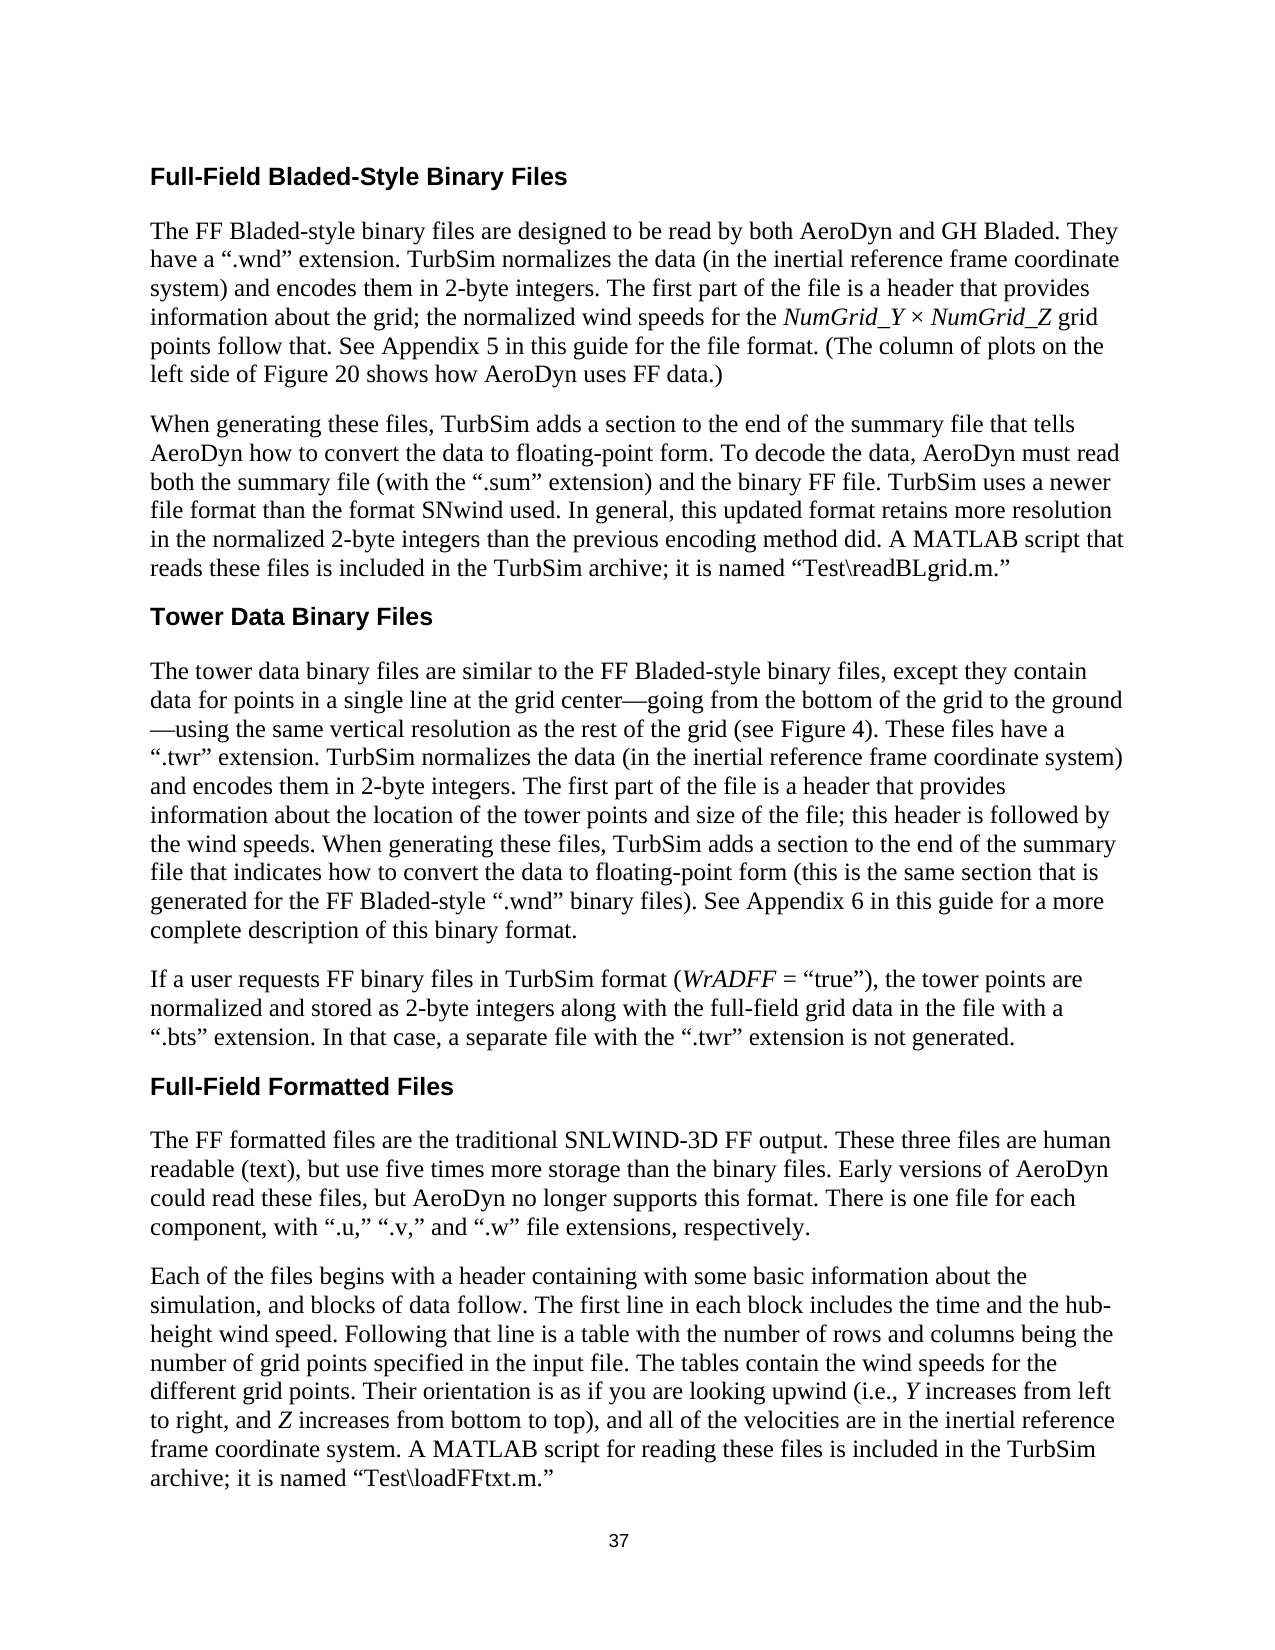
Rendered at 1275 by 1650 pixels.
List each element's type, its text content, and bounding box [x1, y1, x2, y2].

text Full-Field Formatted Files [150, 1072, 1125, 1100]
text Tower Data Binary Files [150, 602, 1125, 631]
text The tower data binary files are similar to the FF Bladed-style binary files, except they contain data for points in a single line at the grid center—going from the bottom of the grid to the ground—using the same vertical resolution as the rest of the grid (see Figure 4). These files have a “.twr” extension. TurbSim normalizes the data (in the inertial reference frame coordinate system) and encodes them in 2-byte integers. The first part of the file is a header that provides information about the location of the tower points and size of the file; this header is followed by the wind speeds. When generating these files, TurbSim adds a section to the end of the summary file that indicates how to convert the data to floating-point form (this is the same section that is generated for the FF Bladed-style “.wnd” binary files). See Appendix F in this guide for a more complete description of this binary format. [150, 656, 1125, 944]
text When generating these files, TurbSim adds a section to the end of the summary file that tells AeroDyn how to convert the data to floating-point form. To decode the data, AeroDyn must read both the summary file (with the “.sum” extension) and the binary FF file. TurbSim uses a newer file format than the format SNwind used. In general, this updated format retains more resolution in the normalized 2-byte integers than the previous encoding method did. A MATLAB script that reads these files is included in the TurbSim archive; it is named “Test\readBLgrid.m.” [150, 409, 1125, 582]
text If a user requests FF binary files in TurbSim format (WrADFF = “true”), the tower points are normalized and stored as 2-byte integers along with the full-field grid data in the file with a “.bts” extension. In that case, a separate file with the “.twr” extension is not generated. [150, 964, 1125, 1051]
text Full-Field Bladed-Style Binary Files [150, 162, 1125, 191]
text Each of the files begins with a header containing with some basic information about the simulation, and blocks of data follow. The first line in each block includes the time and the hub-height wind speed. Following that line is a table with the number of rows and columns being the number of grid points specified in the input file. The tables contain the wind speeds for the different grid points. Their orientation is as if you are looking upwind (i.e., Y increases from left to right, and Z increases from bottom to top), and all of the velocities are in the inertial reference frame coordinate system. A MATLAB script for reading these files is included in the TurbSim archive; it is named “Test\loadFFtxt.m.” [150, 1261, 1125, 1491]
text The FF formatted files are the traditional SNLWIND-3D FF output. These three files are human readable (text), but use five times more storage than the binary files. Early versions of AeroDyn could read these files, but AeroDyn no longer supports this format. There is one file for each component, with “.u,” “.v,” and “.w” file extensions, respectively. [150, 1126, 1125, 1241]
